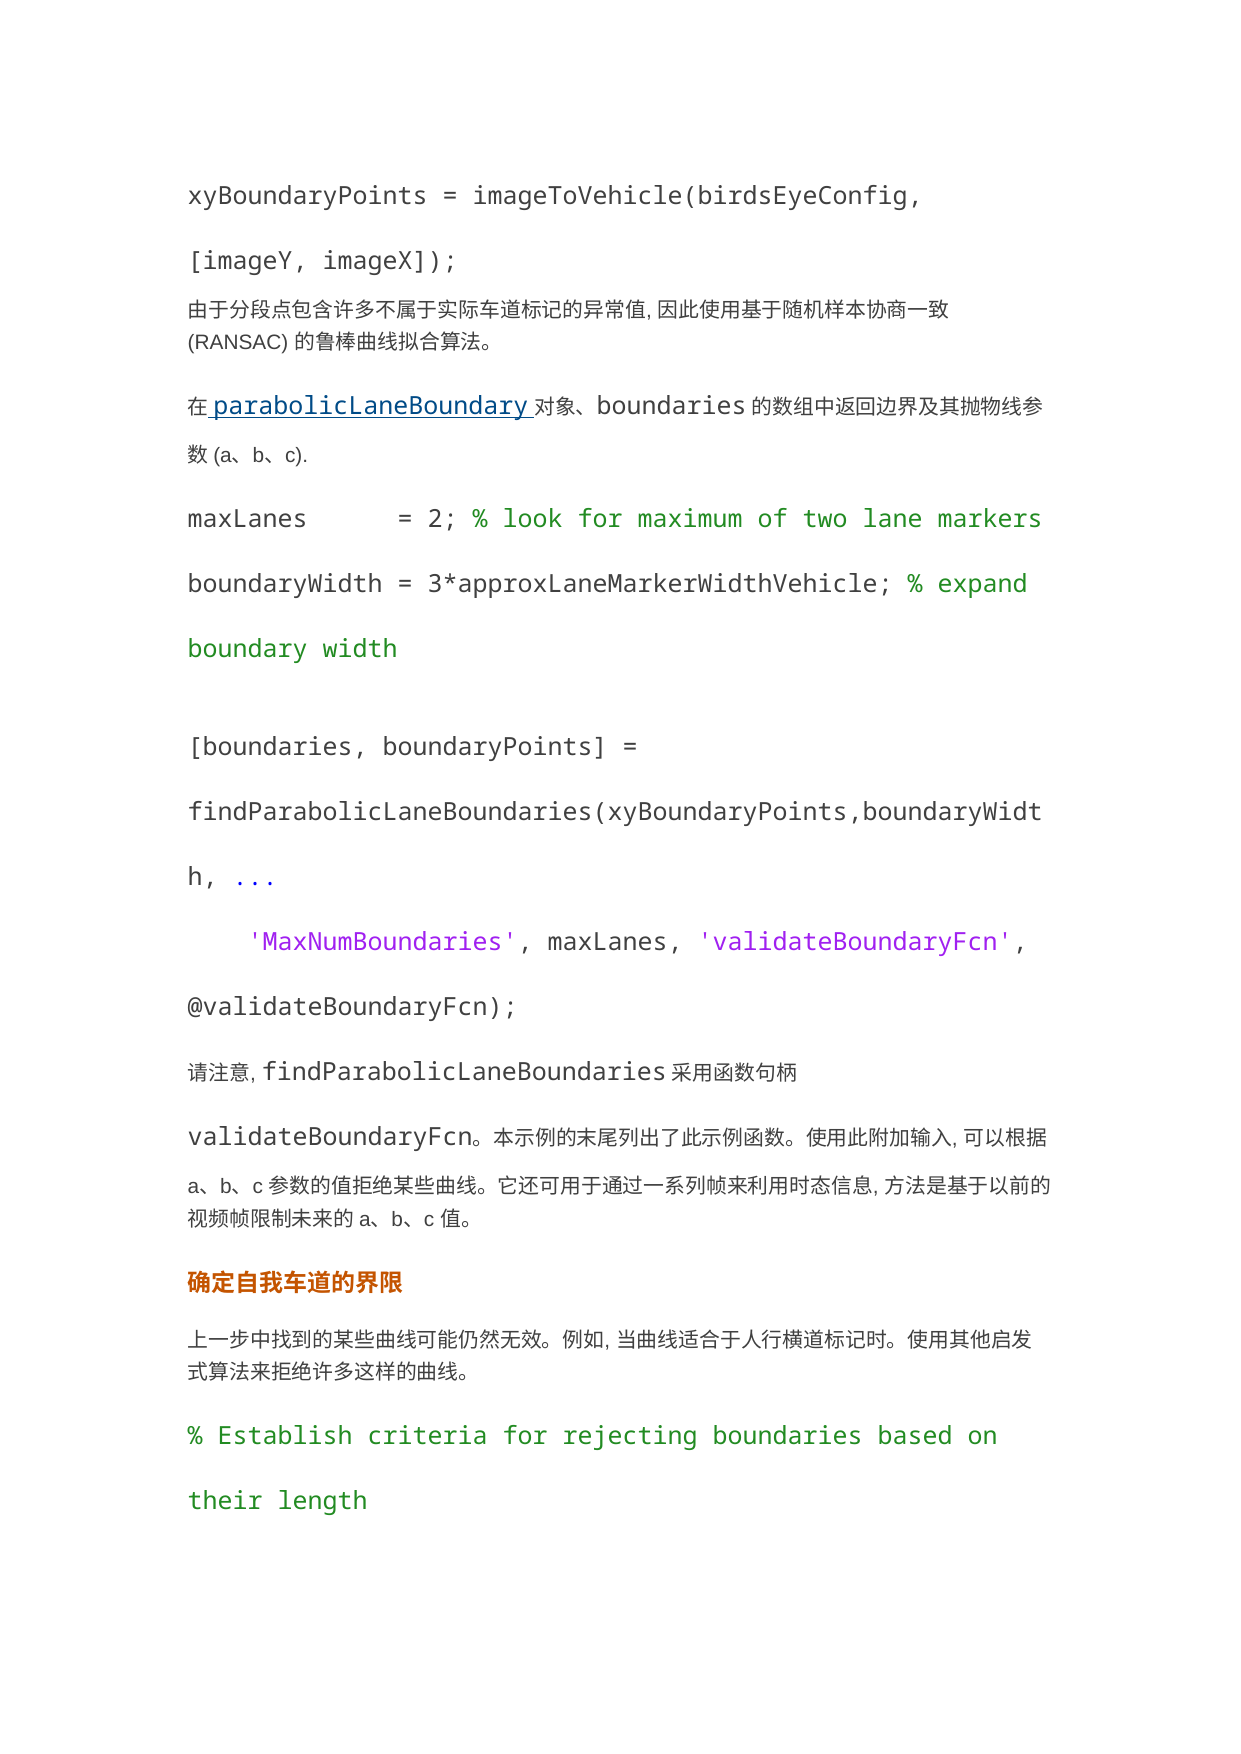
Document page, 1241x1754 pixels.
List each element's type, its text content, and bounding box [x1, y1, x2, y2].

text xyBoundaryPoints = imageToVehicle(birdsEyeConfig, [imageY, imageX]); [187, 162, 1053, 292]
text 由于分段点包含许多不属于实际车道标记的异常值, 因此使用基于随机样本协商一致 (RANSAC) 的鲁棒曲线拟合算法。 [187, 292, 1053, 357]
text 在 parabolicLaneBoundary 对象、boundaries的数组中返回边界及其抛物线参数 (a、b、c). [187, 373, 1053, 470]
text maxLanes = 2; % look for maximum of two lane markers [187, 486, 1053, 551]
text 'MaxNumBoundaries', maxLanes, 'validateBoundaryFcn', @validateBoundaryFcn); [187, 908, 1053, 1038]
subtitle 确定自我车道的界限 [187, 1249, 1053, 1314]
text 上一步中找到的某些曲线可能仍然无效。例如, 当曲线适合于人行横道标记时。使用其他启发式算法来拒绝许多这样的曲线。 [187, 1322, 1053, 1387]
text boundaryWidth = 3*approxLaneMarkerWidthVehicle; % expand boundary width [187, 551, 1053, 681]
text % Establish criteria for rejecting boundaries based on their length [187, 1402, 1053, 1532]
text [boundaries, boundaryPoints] = findParabolicLaneBoundaries(xyBoundaryPoints,boundaryWidth, ... [187, 713, 1053, 908]
text 请注意, findParabolicLaneBoundaries采用函数句柄validateBoundaryFcn。本示例的末尾列出了此示例函数。使用此附加输入, 可以根据 a、b、c 参数的值拒绝某些曲线。它还可用于通过一系列帧来利用时态信息, 方法是基于以前的视频帧限制未来的 a、b、c 值。 [187, 1038, 1053, 1233]
